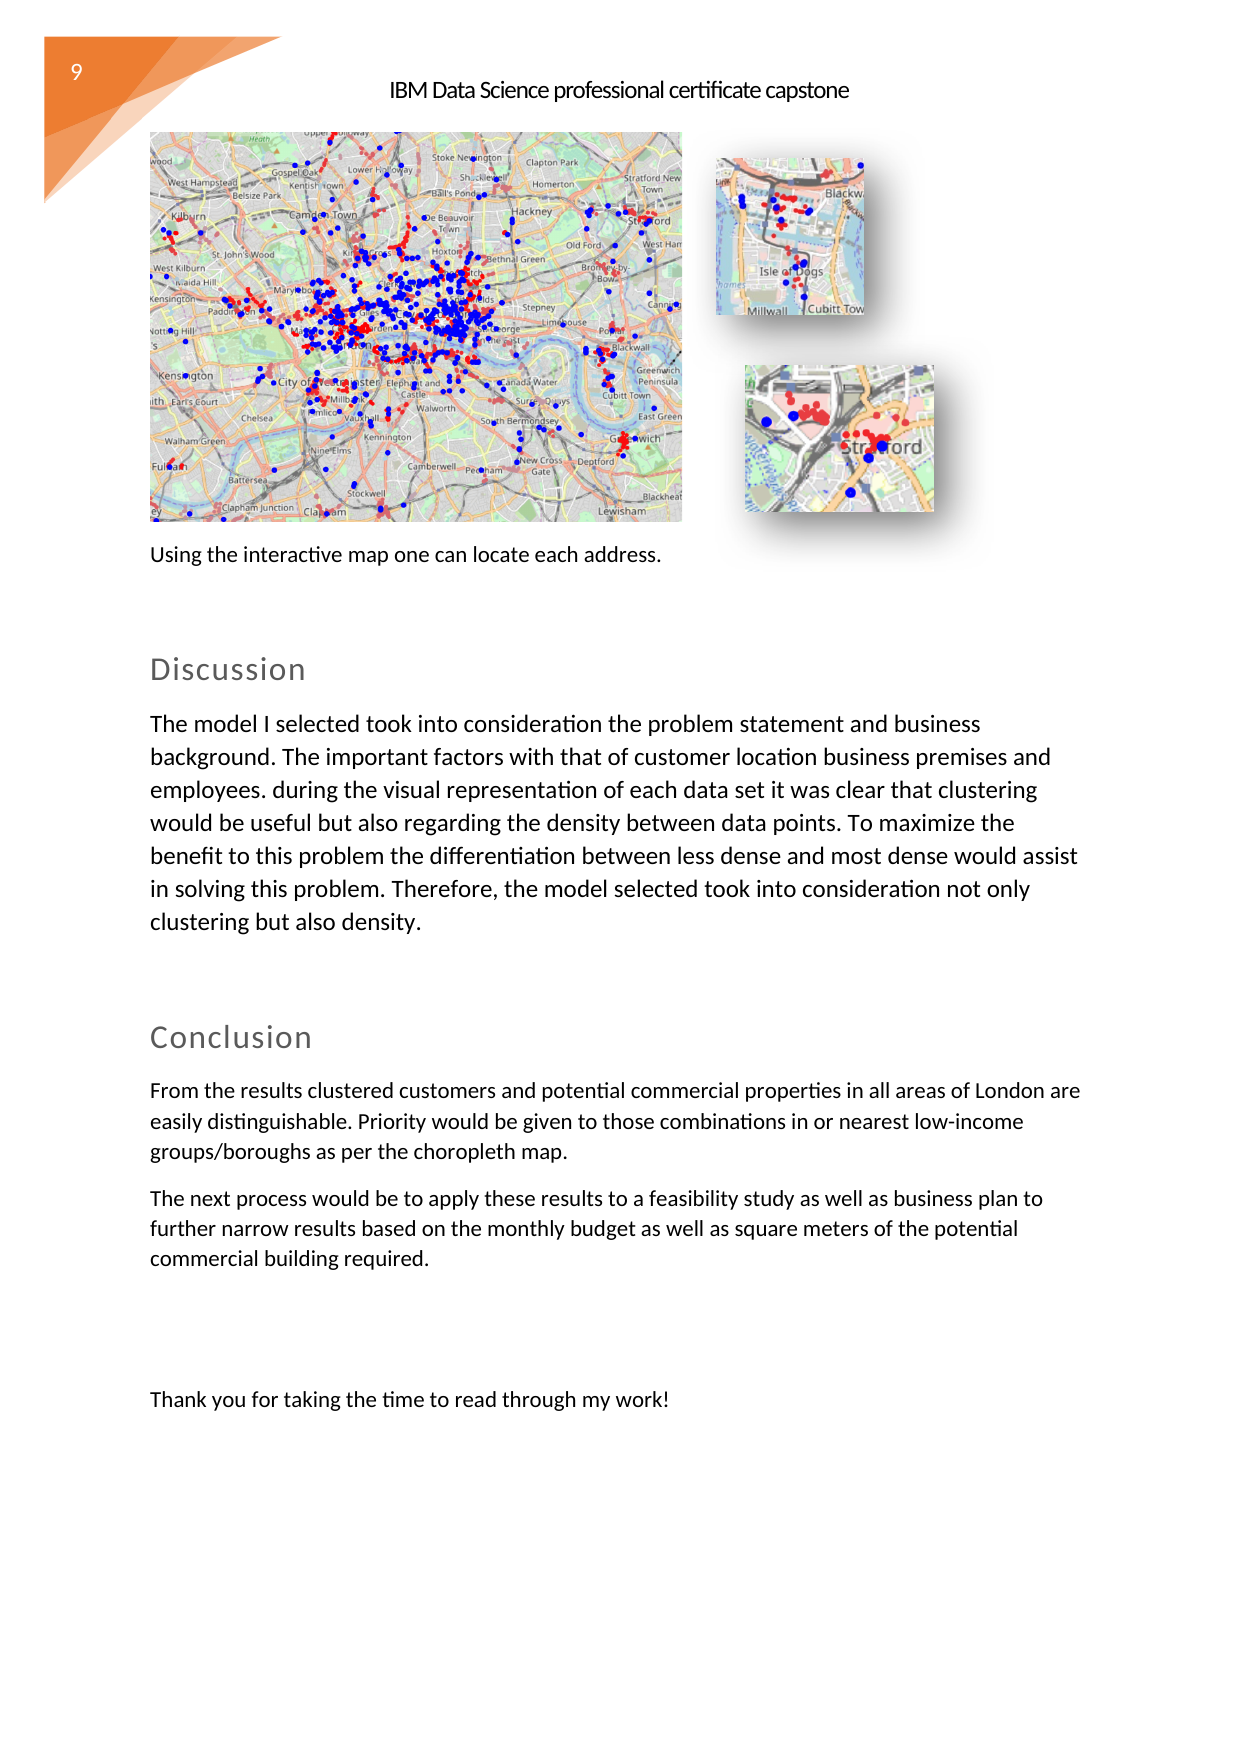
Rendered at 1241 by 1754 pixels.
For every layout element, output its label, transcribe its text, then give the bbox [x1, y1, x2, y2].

picture [44, 35, 683, 522]
text From the results clustered customers and potential commercial properties in all areas of London are easily distinguishable. Priority would be given to those combinations in or nearest low-income groups/boroughs as per the choropleth map. [150, 1077, 1090, 1165]
text Using the interactive map one can locate each address. [150, 540, 1090, 568]
picture [716, 158, 864, 315]
text The model I selected took into consideration the problem statement and business background. The important factors with that of customer location business premises and employees. during the visual representation of each data set it was clear that clustering would be useful but also regarding the density between data points. To maximize the benefit to this problem the differentiation between less dense and most dense would assist in solving this problem. Therefore, the model selected took into consideration not only clustering but also density. [150, 708, 1090, 936]
subtitle Discussion [150, 648, 1090, 688]
subtitle Conclusion [150, 1016, 1090, 1057]
text The next process would be to apply these results to a feasibility study as well as business plan to further narrow results based on the monthly budget as well as square meters of the potential commercial building required. [150, 1184, 1090, 1272]
picture [745, 365, 934, 512]
text Thank you for taking the time to read through my work! [150, 1385, 1090, 1413]
